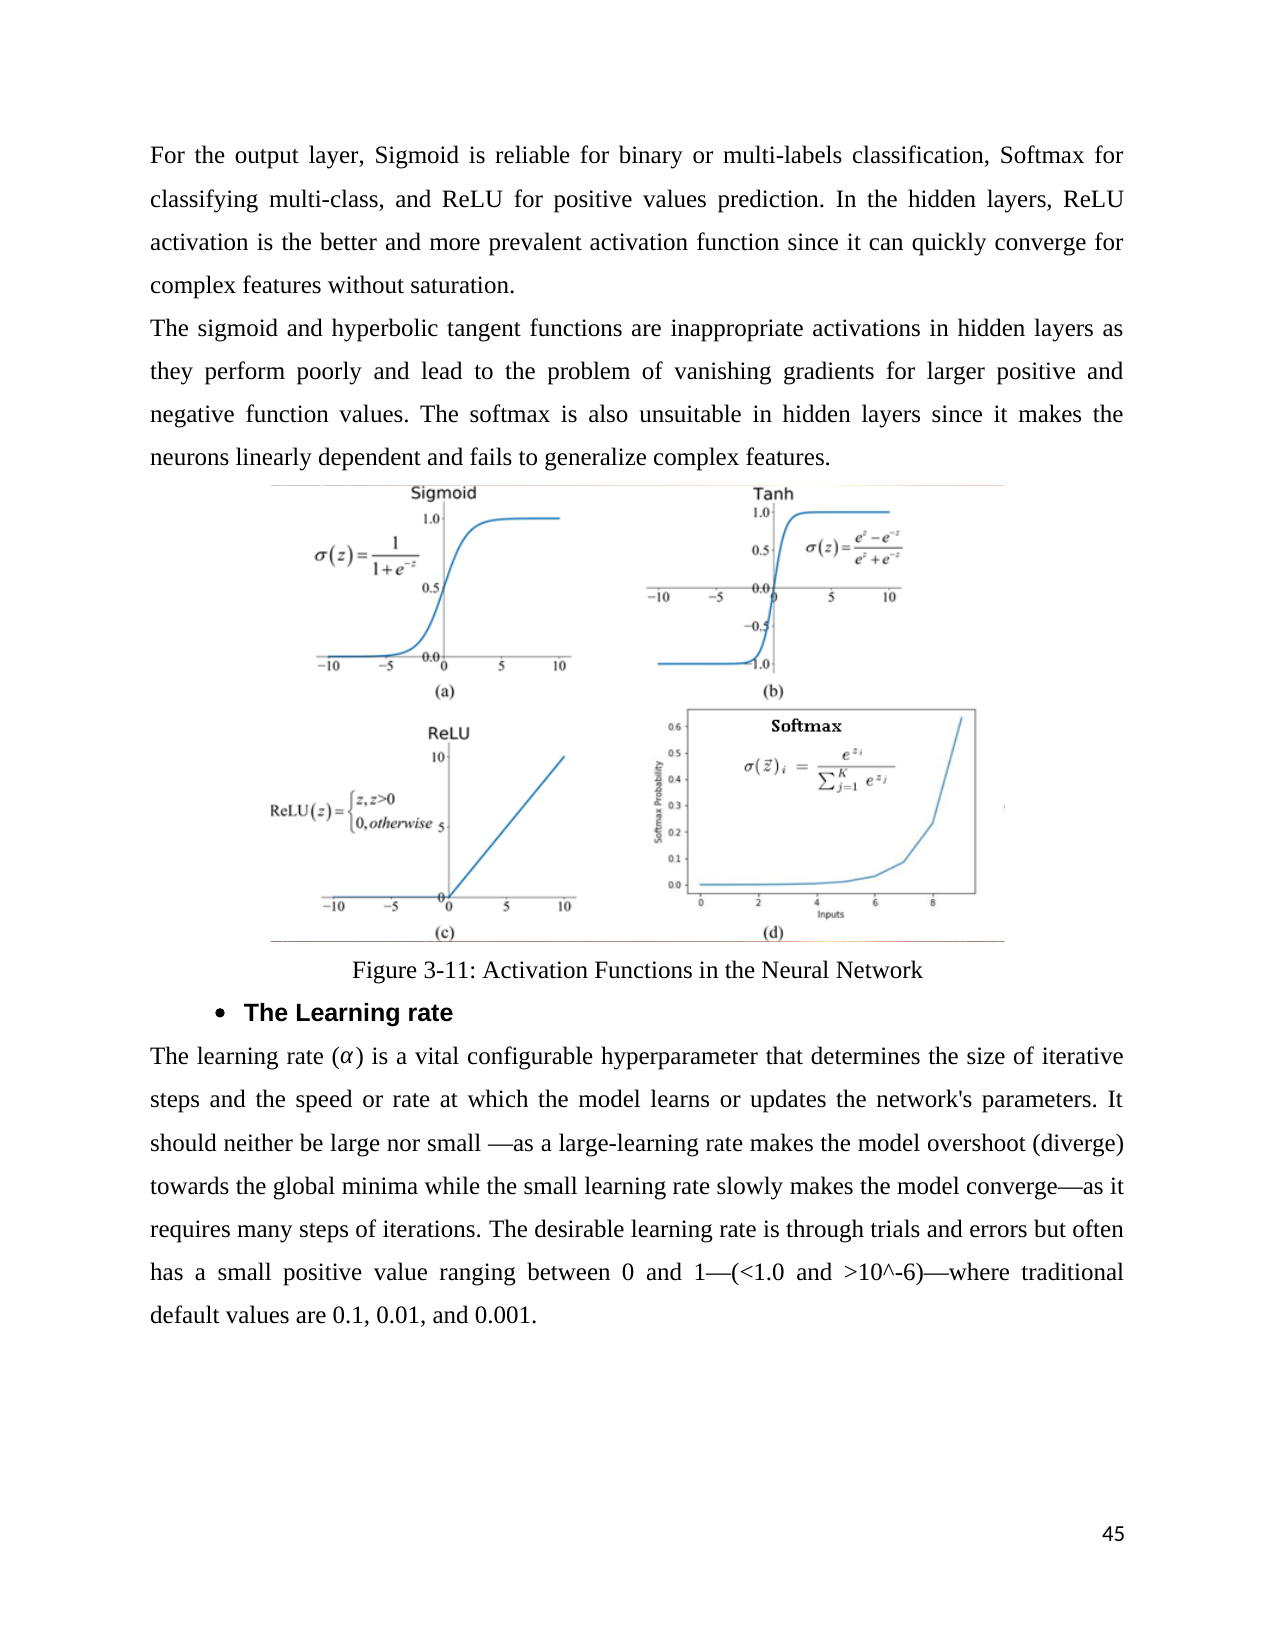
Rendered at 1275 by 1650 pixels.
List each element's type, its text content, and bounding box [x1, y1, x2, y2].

text The learning rate () is a vital configurable hyperparameter that determines the size of iterative steps and the speed or rate at which the model learns or updates the network's parameters. It should neither be large nor small —as a large-learning rate makes the model overshoot (diverge) towards the global minima while the small learning rate slowly makes the model converge—as it requires many steps of iterations. ​The desirable learning rate is through trials and errors but often has a small positive value ranging between 0 and 1—(<1.0 and >10^-6)—where traditional default values are 0.1, 0.01, and 0.001. [150, 1041, 1125, 1329]
text For the output layer, Sigmoid is reliable for binary or multi-labels classification, Softmax for classifying multi-class, and ReLU for positive values prediction. In the hidden layers, ReLU activation is the better and more prevalent activation function since it can quickly converge for complex features without saturation. [150, 141, 1125, 299]
list The Learning rate [216, 998, 1125, 1027]
picture [270, 485, 1005, 942]
text Figure 3-11: Activation Functions in the Neural Network [150, 955, 1125, 984]
text The sigmoid and hyperbolic tangent functions are inappropriate activations in hidden layers as they perform poorly and lead to the problem of vanishing gradients for larger positive and negative function values. The softmax is also unsuitable in hidden layers since it makes the neurons linearly dependent and fails to generalize complex features. [150, 313, 1125, 471]
